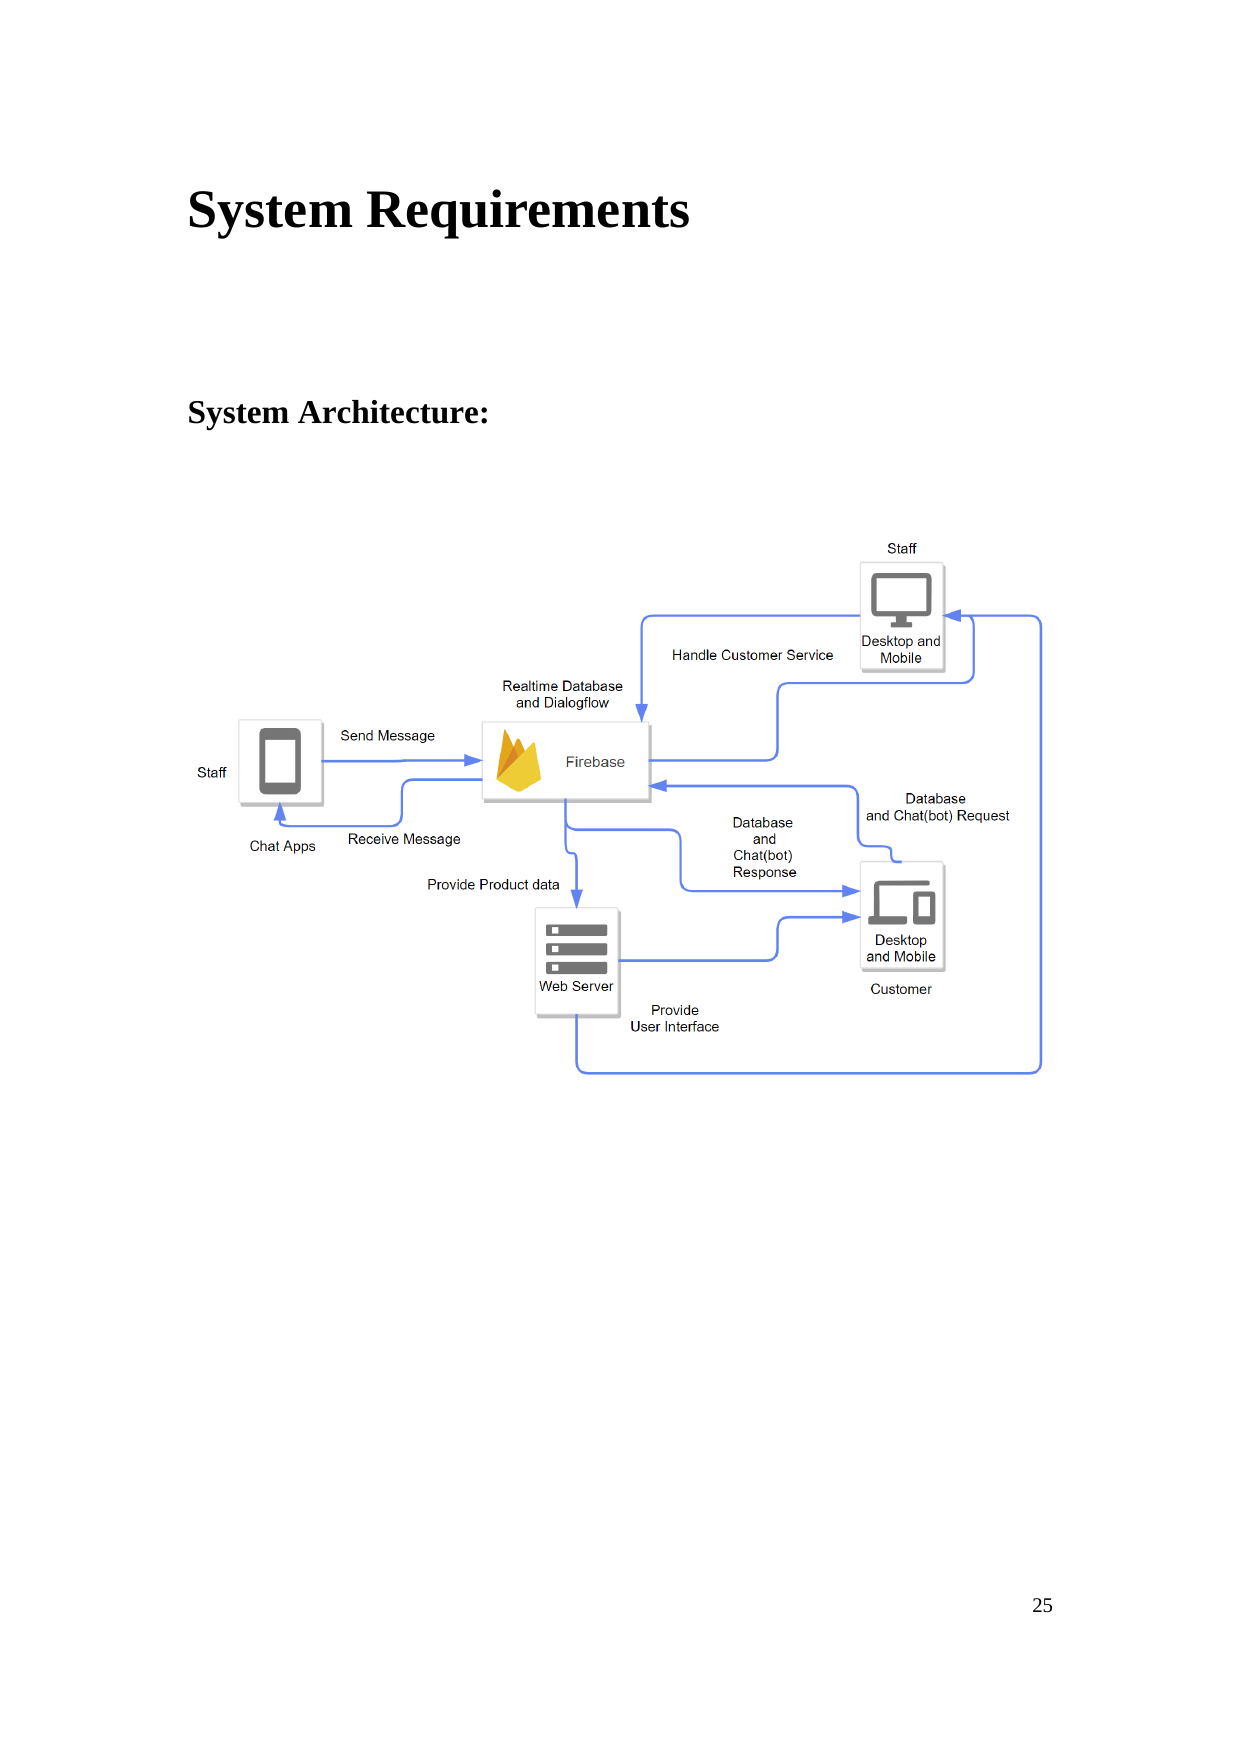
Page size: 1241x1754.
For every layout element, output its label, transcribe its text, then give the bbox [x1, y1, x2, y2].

subtitle System Requirements [187, 169, 1053, 248]
picture [187, 507, 1053, 1079]
subtitle System Architecture: [187, 391, 1053, 431]
